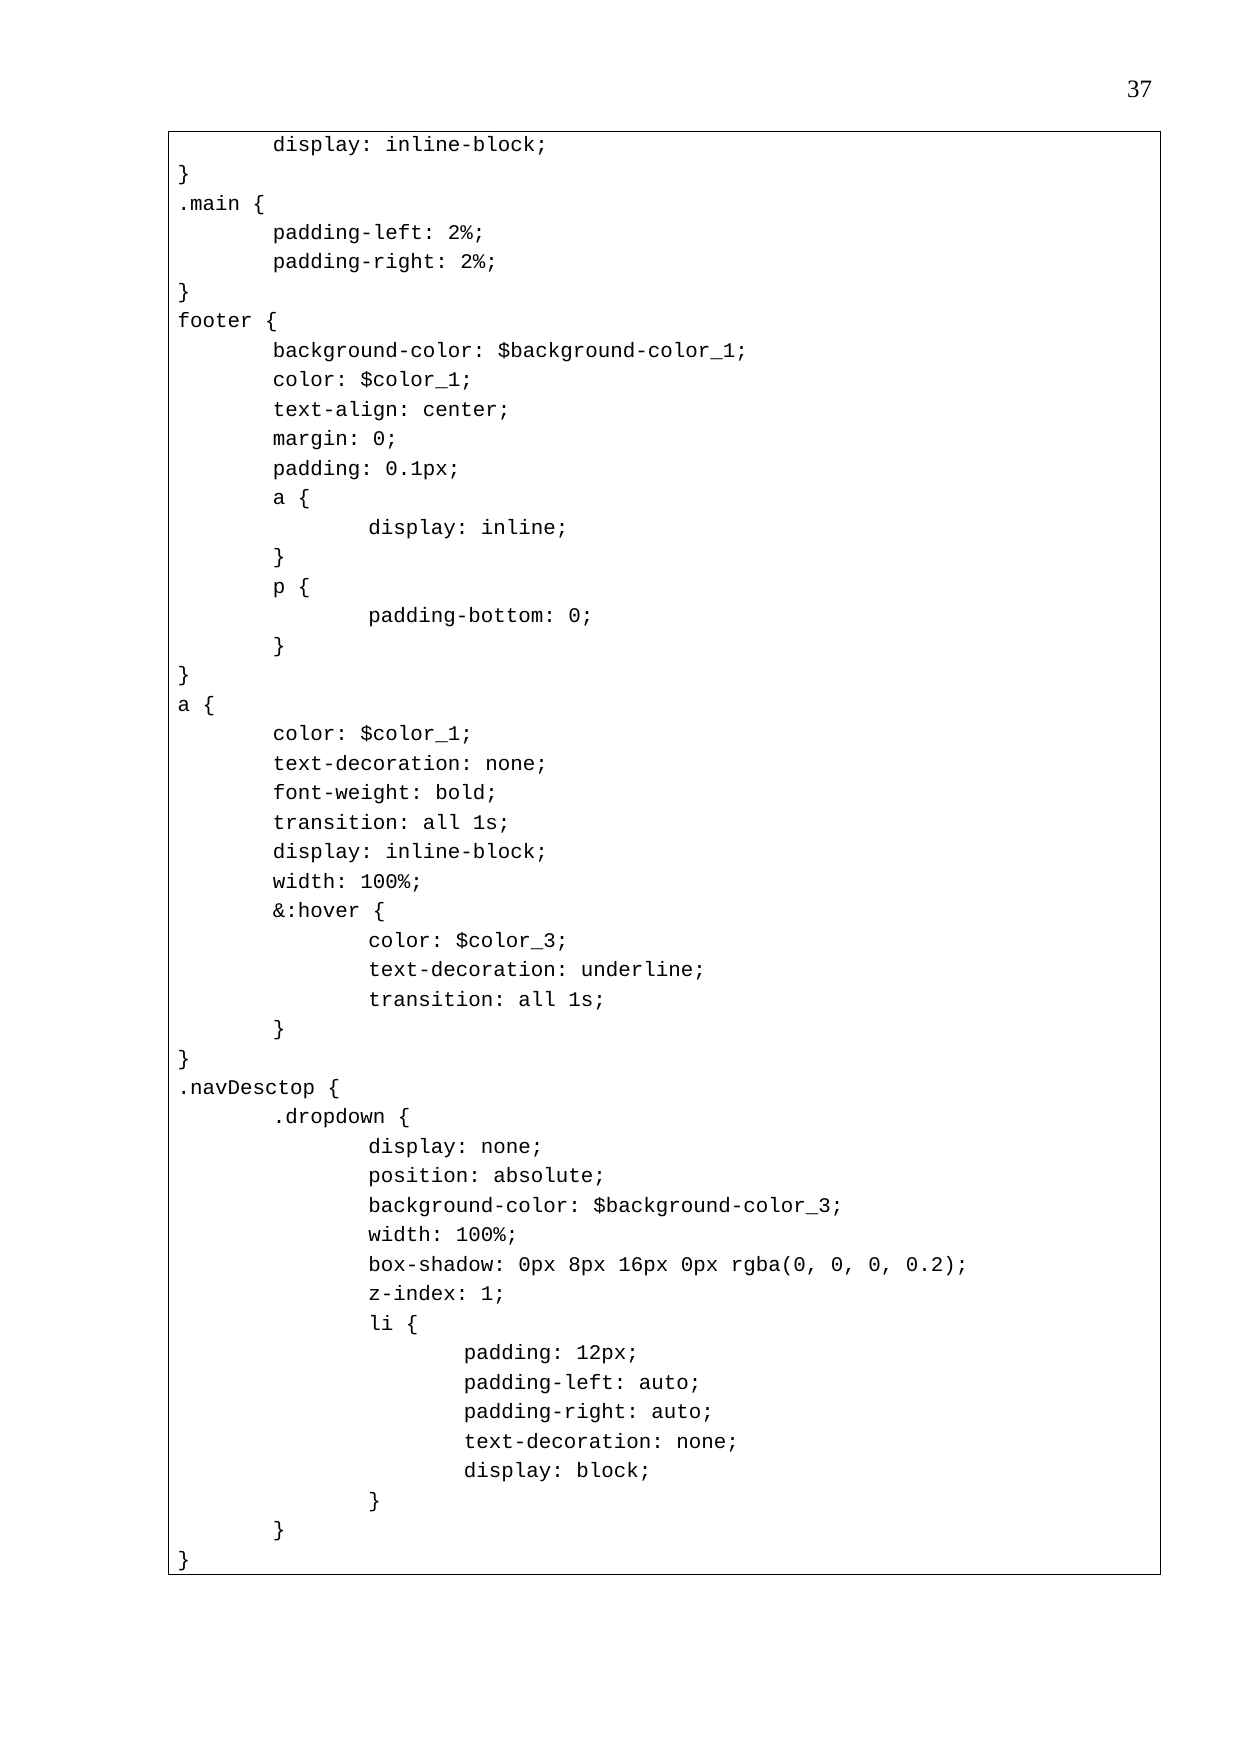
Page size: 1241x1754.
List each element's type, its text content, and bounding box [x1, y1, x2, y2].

text padding-left: 2%; [169, 219, 1160, 246]
text } [169, 1015, 1160, 1042]
text font-weight: bold; [169, 779, 1160, 806]
text } [169, 160, 1160, 187]
text z-index: 1; [169, 1280, 1160, 1307]
text display: inline-block; [169, 838, 1160, 865]
text } [169, 1546, 1160, 1574]
text color: $color_1; [169, 720, 1160, 747]
text padding: 12px; [169, 1339, 1160, 1366]
text li { [169, 1310, 1160, 1336]
text a { [169, 484, 1160, 511]
text } [169, 661, 1160, 688]
text padding-right: auto; [169, 1398, 1160, 1425]
text position: absolute; [169, 1162, 1160, 1189]
text box-shadow: 0px 8px 16px 0px rgba(0, 0, 0, 0.2); [169, 1251, 1160, 1277]
text padding-left: auto; [169, 1369, 1160, 1395]
text a { [169, 691, 1160, 717]
text margin: 0; [169, 425, 1160, 452]
text display: inline; [169, 514, 1160, 541]
text width: 100%; [169, 1221, 1160, 1248]
text display: none; [169, 1133, 1160, 1159]
text color: $color_3; [169, 926, 1160, 953]
text .dropdown { [169, 1103, 1160, 1130]
text text-align: center; [169, 396, 1160, 423]
text color: $color_1; [169, 366, 1160, 393]
text } [169, 1487, 1160, 1513]
text footer { [169, 307, 1160, 334]
text } [169, 543, 1160, 570]
text transition: all 1s; [169, 808, 1160, 835]
text text-decoration: none; [169, 749, 1160, 776]
text .main { [169, 189, 1160, 216]
text display: block; [169, 1457, 1160, 1484]
text } [169, 1044, 1160, 1071]
text &:hover { [169, 897, 1160, 924]
text } [169, 1516, 1160, 1543]
text background-color: $background-color_3; [169, 1192, 1160, 1218]
text .navDesctop { [169, 1074, 1160, 1101]
text text-decoration: none; [169, 1428, 1160, 1454]
text background-color: $background-color_1; [169, 337, 1160, 364]
text padding-bottom: 0; [169, 602, 1160, 629]
text display: inline-block; [169, 132, 1160, 157]
text } [169, 632, 1160, 658]
text text-decoration: underline; [169, 956, 1160, 983]
text transition: all 1s; [169, 985, 1160, 1012]
text padding: 0.1px; [169, 455, 1160, 482]
text padding-right: 2%; [169, 248, 1160, 275]
text } [169, 278, 1160, 305]
text p { [169, 573, 1160, 599]
text width: 100%; [169, 867, 1160, 894]
